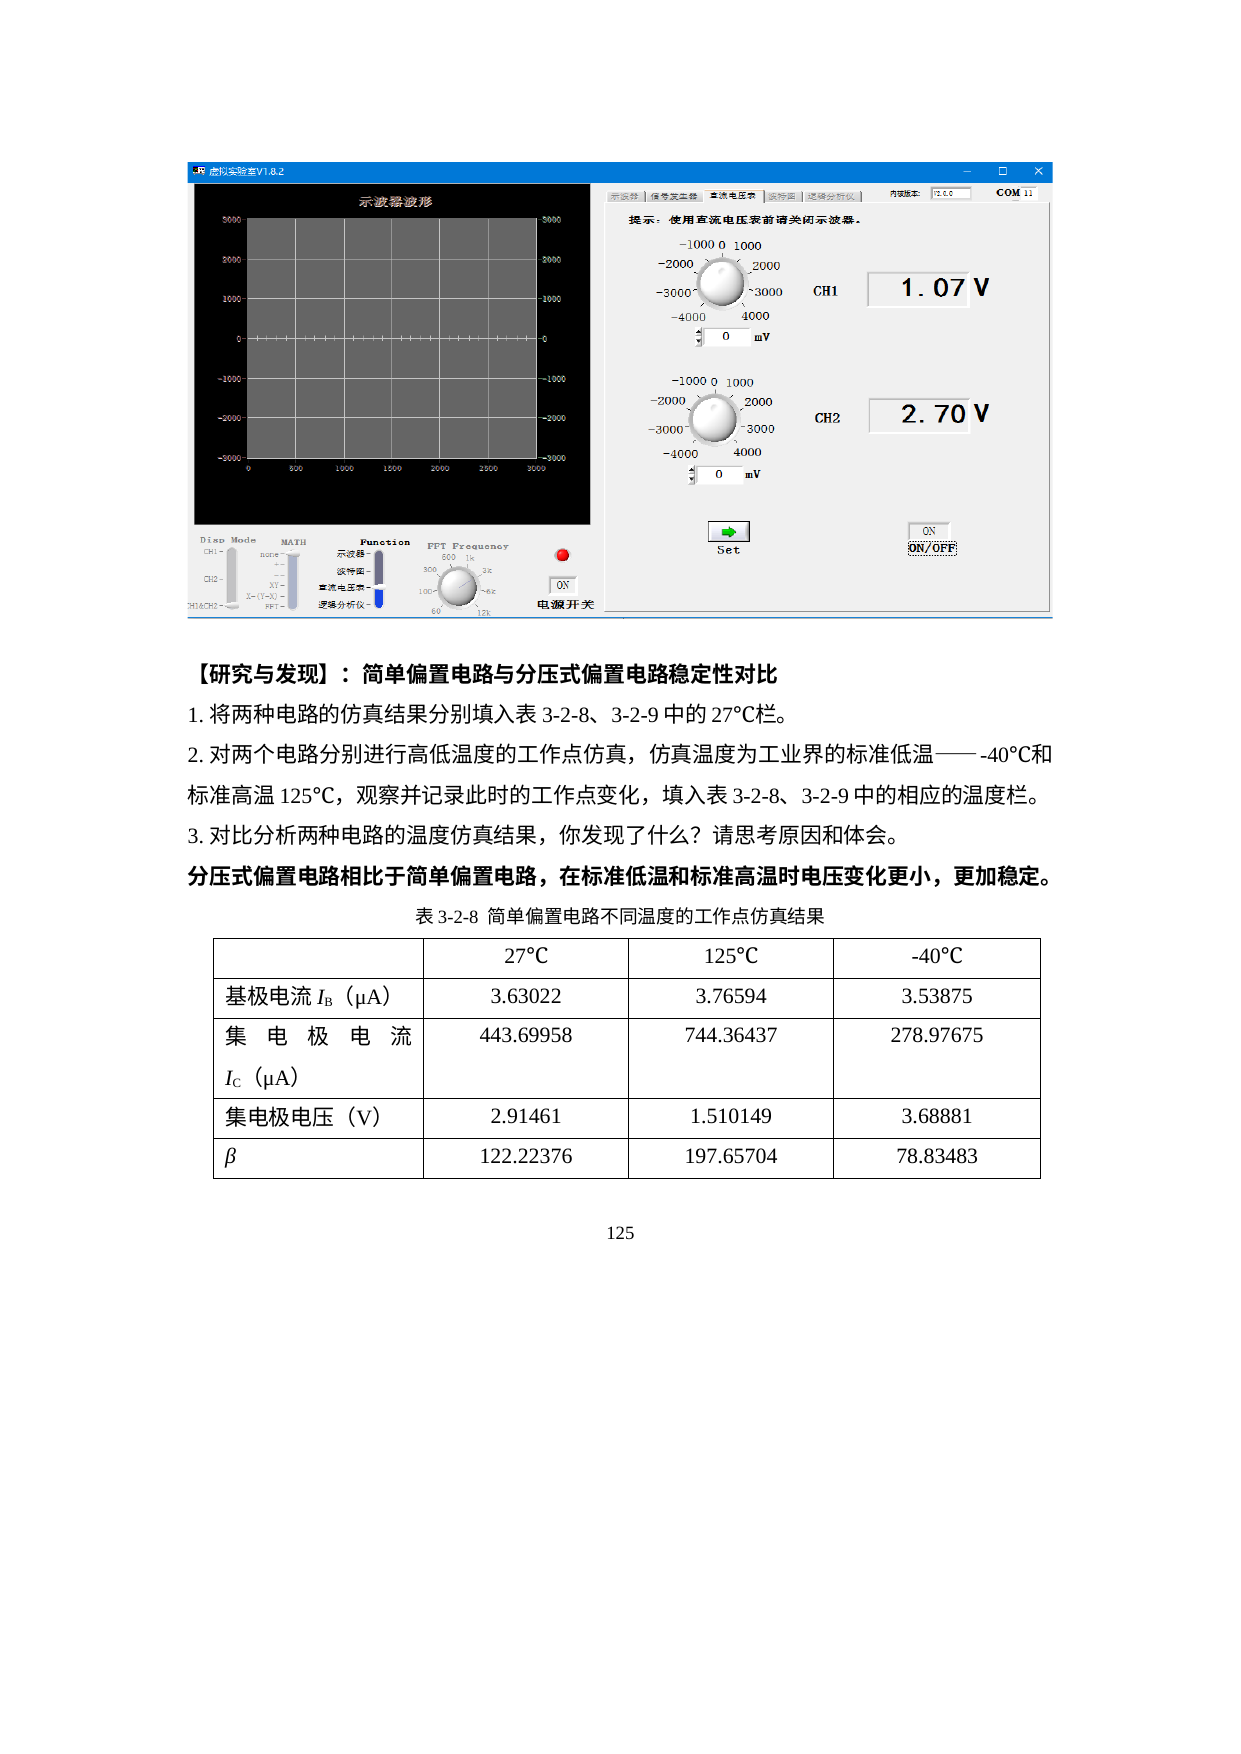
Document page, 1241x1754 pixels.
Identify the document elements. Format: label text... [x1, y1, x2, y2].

table_cell 443.69958 [424, 1019, 628, 1098]
table_cell β [214, 1139, 423, 1178]
table_cell 278.97675 [834, 1019, 1040, 1098]
text 分压式偏置电路相比于简单偏置电路，在标准低温和标准高温时电压变化更小，更加稳定。 [187, 858, 1053, 891]
text 【研究与发现】：简单偏置电路与分压式偏置电路稳定性对比 [187, 656, 1053, 689]
table_cell 78.83483 [834, 1139, 1040, 1178]
table_cell 1.510149 [629, 1099, 833, 1138]
table_cell 3.63022 [424, 979, 628, 1018]
table_cell 3.68881 [834, 1099, 1040, 1138]
picture [187, 162, 1053, 619]
list 将两种电路的仿真结果分别填入表3-2-8、3-2-9中的27℃栏。 [187, 697, 1053, 729]
table_header 27℃ [424, 939, 628, 978]
table_cell 集电极电流IC（μA） [214, 1019, 423, 1098]
table_cell 集电极电压（V） [214, 1099, 423, 1138]
text 125 [187, 1217, 1053, 1249]
table_cell 2.91461 [424, 1099, 628, 1138]
table_header 125℃ [629, 939, 833, 978]
table_cell 744.36437 [629, 1019, 833, 1098]
text 表3-2-8 简单偏置电路不同温度的工作点仿真结果 [187, 899, 1053, 931]
table_cell 基极电流IB（μA） [214, 979, 423, 1018]
table_cell 197.65704 [629, 1139, 833, 1178]
list 对两个电路分别进行高低温度的工作点仿真，仿真温度为工业界的标准低温——-40℃和标准高温125℃，观察并记录此时的工作点变化，填入表3-2-8、3-2-9中的相应的温度栏。 [187, 737, 1053, 810]
table_cell 3.76594 [629, 979, 833, 1018]
text 3. 对比分析两种电路的温度仿真结果，你发现了什么？请思考原因和体会。 [187, 818, 1053, 851]
table_header -40℃ [834, 939, 1040, 978]
table_cell 3.53875 [834, 979, 1040, 1018]
table_header [214, 939, 423, 978]
table_cell 122.22376 [424, 1139, 628, 1178]
